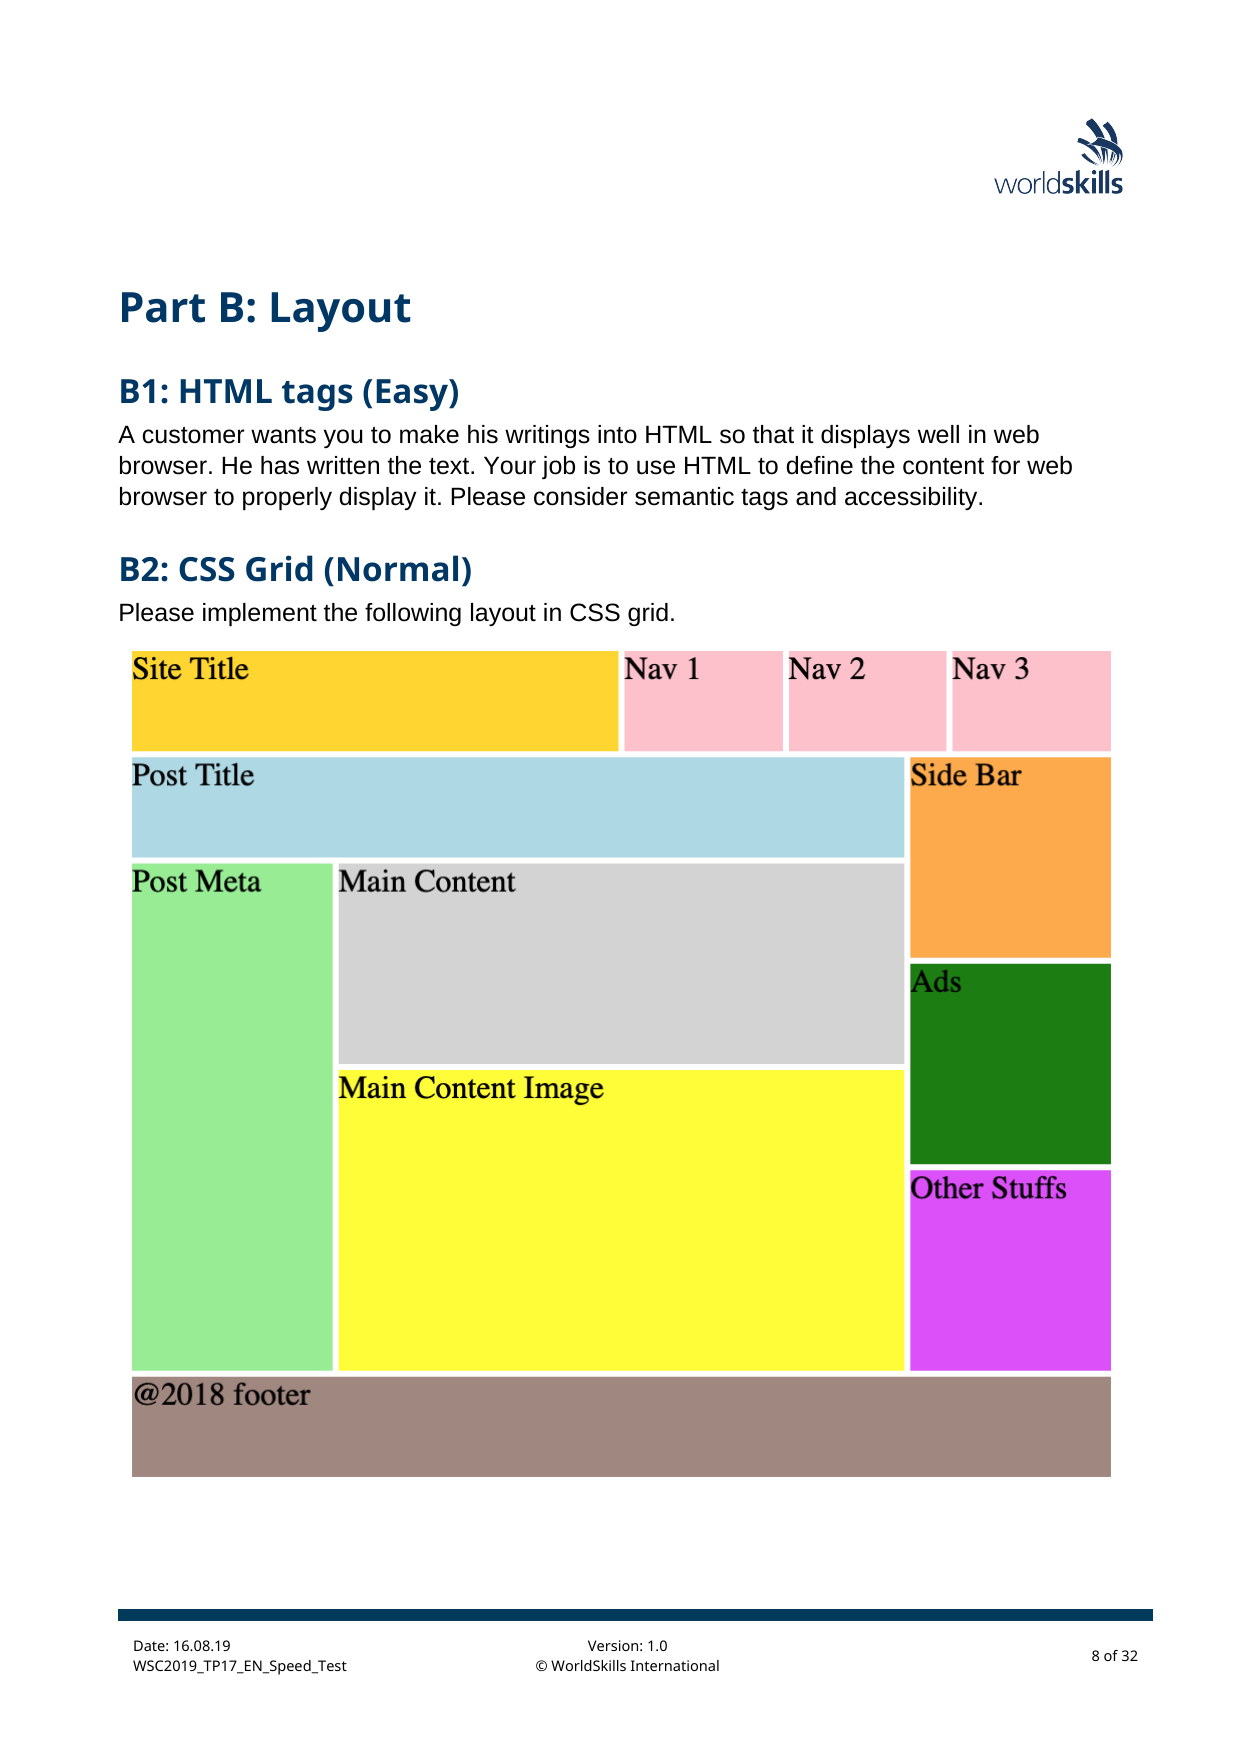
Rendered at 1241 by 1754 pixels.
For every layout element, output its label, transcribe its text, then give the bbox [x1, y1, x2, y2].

subtitle B2: CSS Grid (Normal) [118, 546, 1122, 592]
subtitle Part B: Layout [118, 278, 1122, 335]
picture [994, 118, 1123, 194]
text A customer wants you to make his writings into HTML so that it displays well in web browser. He has written the text. Your job is to use HTML to define the content for web browser to properly display it. Please consider semantic tags and accessibility. [118, 420, 1122, 511]
subtitle B1: HTML tags (Easy) [118, 368, 1122, 413]
text Please implement the following layout in CSS grid. [118, 598, 1122, 627]
picture [118, 637, 1123, 1493]
